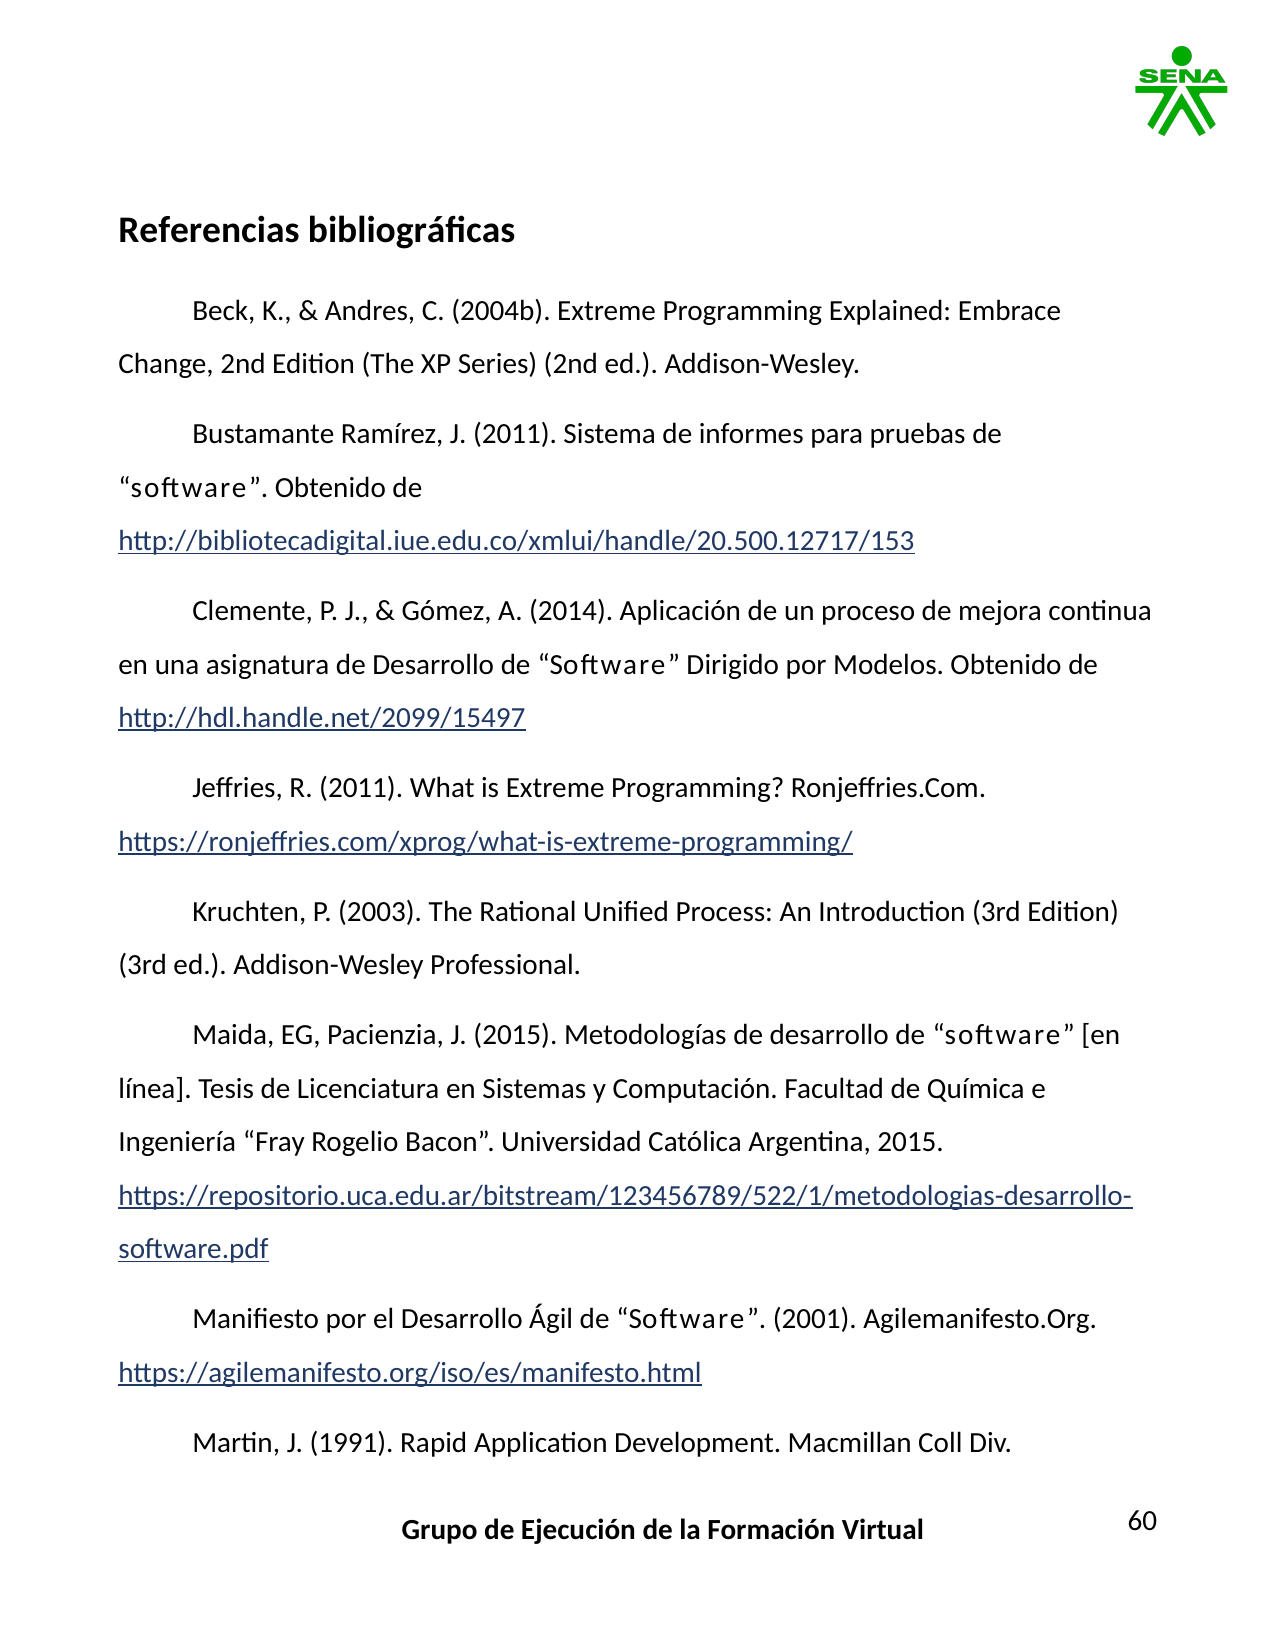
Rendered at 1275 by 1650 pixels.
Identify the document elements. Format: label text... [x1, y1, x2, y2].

text Beck, K., & Andres, C. (2004b). Extreme Programming Explained: Embrace Change, 2nd Edition (The XP Series) (2nd ed.). Addison-Wesley. [118, 292, 1157, 381]
text Bustamante Ramírez, J. (2011). Sistema de informes para pruebas de “software”. Obtenido de http://bibliotecadigital.iue.edu.co/xmlui/handle/20.500.12717/153 [118, 415, 1157, 558]
text Maida, EG, Pacienzia, J. (2015). Metodologías de desarrollo de “software” [en línea]. Tesis de Licenciatura en Sistemas y Computación. Facultad de Química e Ingeniería “Fray Rogelio Bacon”. Universidad Católica Argentina, 2015. https://repositorio.uca.edu.ar/bitstream/123456789/522/1/metodologias-desarrollo-software.pdf [118, 1016, 1157, 1266]
text Manifiesto por el Desarrollo Ágil de “Software”. (2001). Agilemanifesto.Org. https://agilemanifesto.org/iso/es/manifesto.html [118, 1300, 1157, 1389]
text Jeffries, R. (2011). What is Extreme Programming? Ronjeffries.Com. https://ronjeffries.com/xprog/what-is-extreme-programming/ [118, 769, 1157, 858]
text Martin, J. (1991). Rapid Application Development. Macmillan Coll Div. [118, 1424, 1157, 1459]
text Referencias bibliográficas [118, 206, 1157, 252]
picture [1135, 46, 1228, 136]
text Clemente, P. J., & Gómez, A. (2014). Aplicación de un proceso de mejora continua en una asignatura de Desarrollo de “Software” Dirigido por Modelos. Obtenido de http://hdl.handle.net/2099/15497 [118, 592, 1157, 735]
text Kruchten, P. (2003). The Rational Unified Process: An Introduction (3rd Edition) (3rd ed.). Addison-Wesley Professional. [118, 893, 1157, 982]
